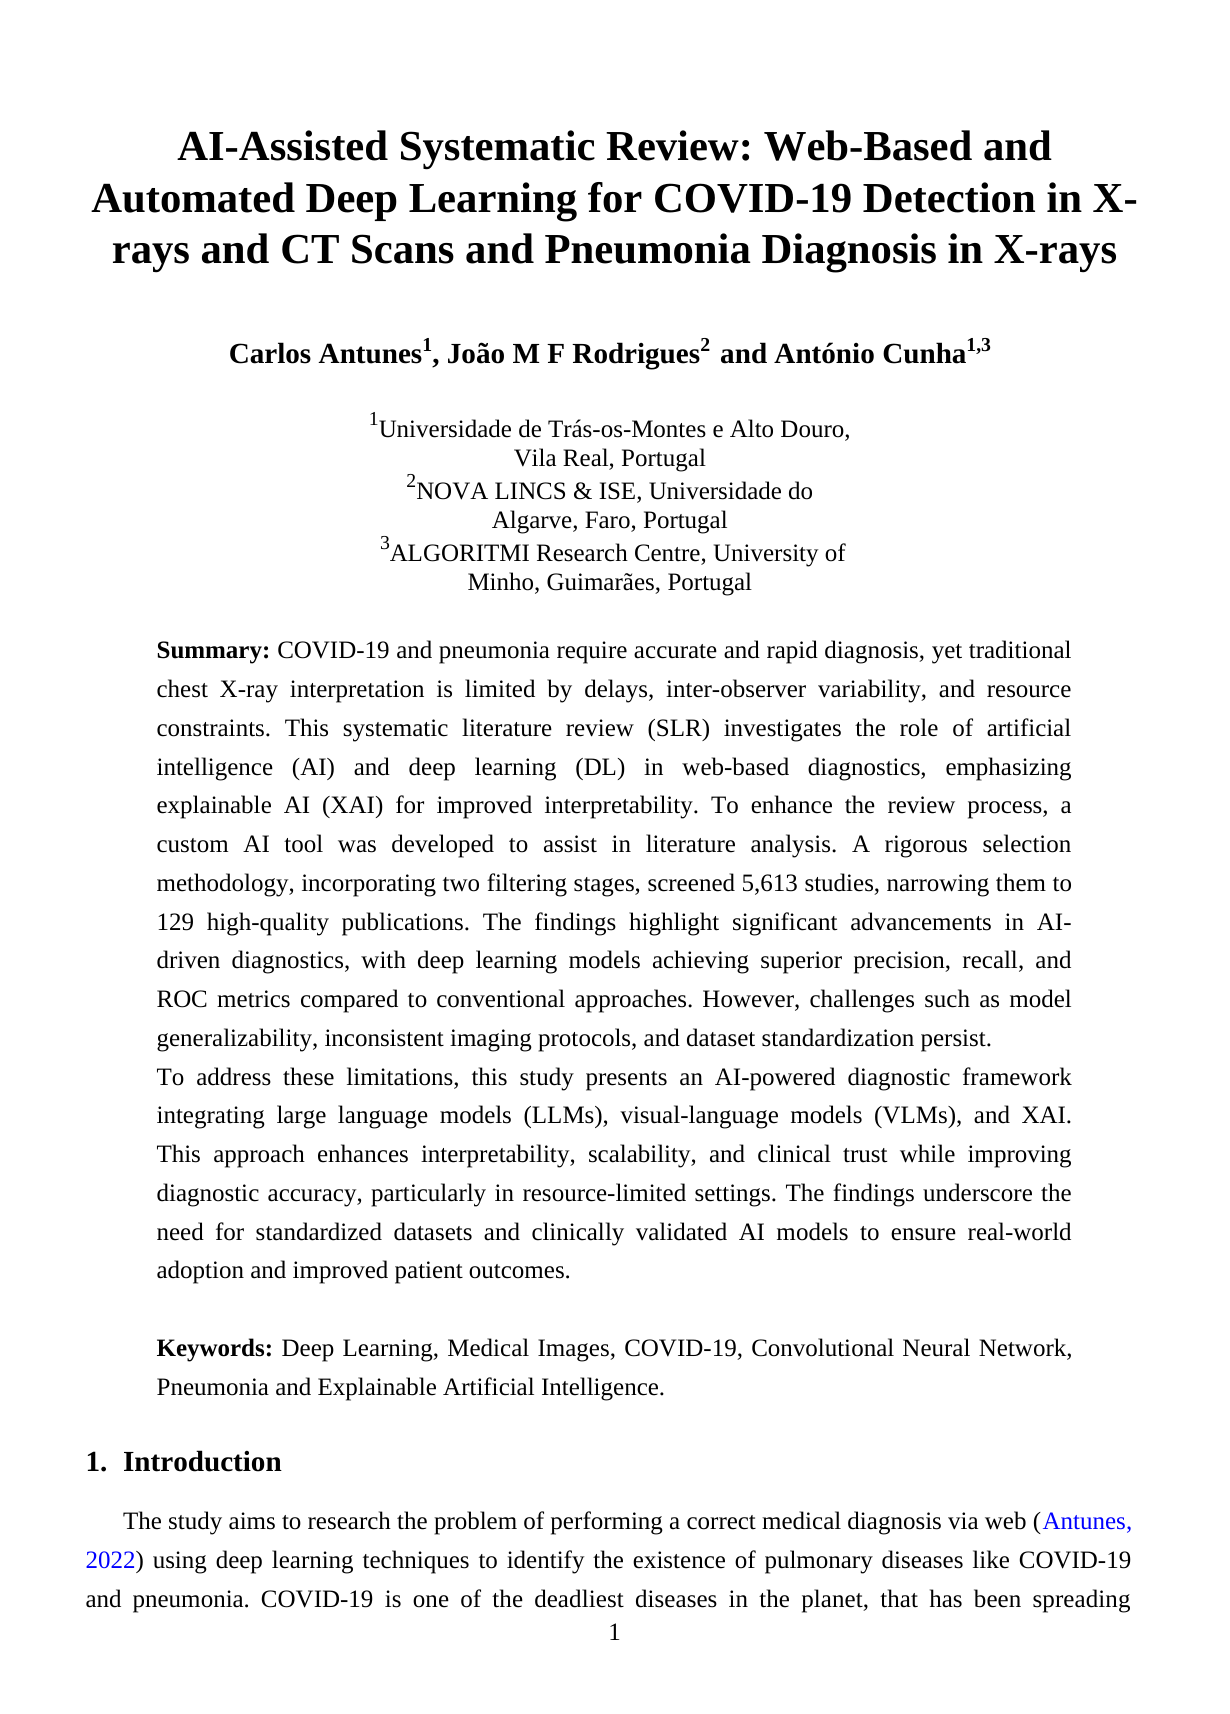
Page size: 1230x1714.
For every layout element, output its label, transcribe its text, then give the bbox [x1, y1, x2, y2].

text To address these limitations, this study presents an AI-powered diagnostic framework integrating large language models (LLMs), visual-language models (VLMs), and XAI. This approach enhances interpretability, scalability, and clinical trust while improving diagnostic accuracy, particularly in resource-limited settings. The findings underscore the need for standardized datasets and clinically validated AI models to ensure real-world adoption and improved patient outcomes. [156, 1062, 1073, 1284]
text 1Universidade de Trás-os-Montes e Alto Douro, Vila Real, Portugal [362, 409, 857, 472]
text 2NOVA LINCS & ISE, Universidade do Algarve, Faro, Portugal [362, 472, 857, 534]
subtitle Carlos Antunes1, João M F Rodrigues2 and António Cunha1,3 [228, 333, 1144, 370]
subtitle Introduction [85, 1444, 1144, 1477]
text Keywords: Deep Learning, Medical Images, COVID-19, Convolutional Neural Network, Pneumonia and Explainable Artificial Intelligence. [156, 1333, 1073, 1400]
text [85, 1506, 1132, 1612]
text Summary: COVID-19 and pneumonia require accurate and rapid diagnosis, yet traditional chest X-ray interpretation is limited by delays, inter-observer variability, and resource constraints. This systematic literature review (SLR) investigates the role of artificial intelligence (AI) and deep learning (DL) in web-based diagnostics, emphasizing explainable AI (XAI) for improved interpretability. To enhance the review process, a custom AI tool was developed to assist in literature analysis. A rigorous selection methodology, incorporating two filtering stages, screened 5,613 studies, narrowing them to 129 high-quality publications. The findings highlight significant advancements in AI-driven diagnostics, with deep learning models achieving superior precision, recall, and ROC metrics compared to conventional approaches. However, challenges such as model generalizability, inconsistent imaging protocols, and dataset standardization persist. [156, 635, 1073, 1052]
text AI-Assisted Systematic Review: Web-Based and Automated Deep Learning for COVID-19 Detection in X-rays and CT Scans and Pneumonia Diagnosis in X-rays [86, 121, 1144, 273]
text 3ALGORITMI Research Centre, University of Minho, Guimarães, Portugal [362, 534, 857, 596]
